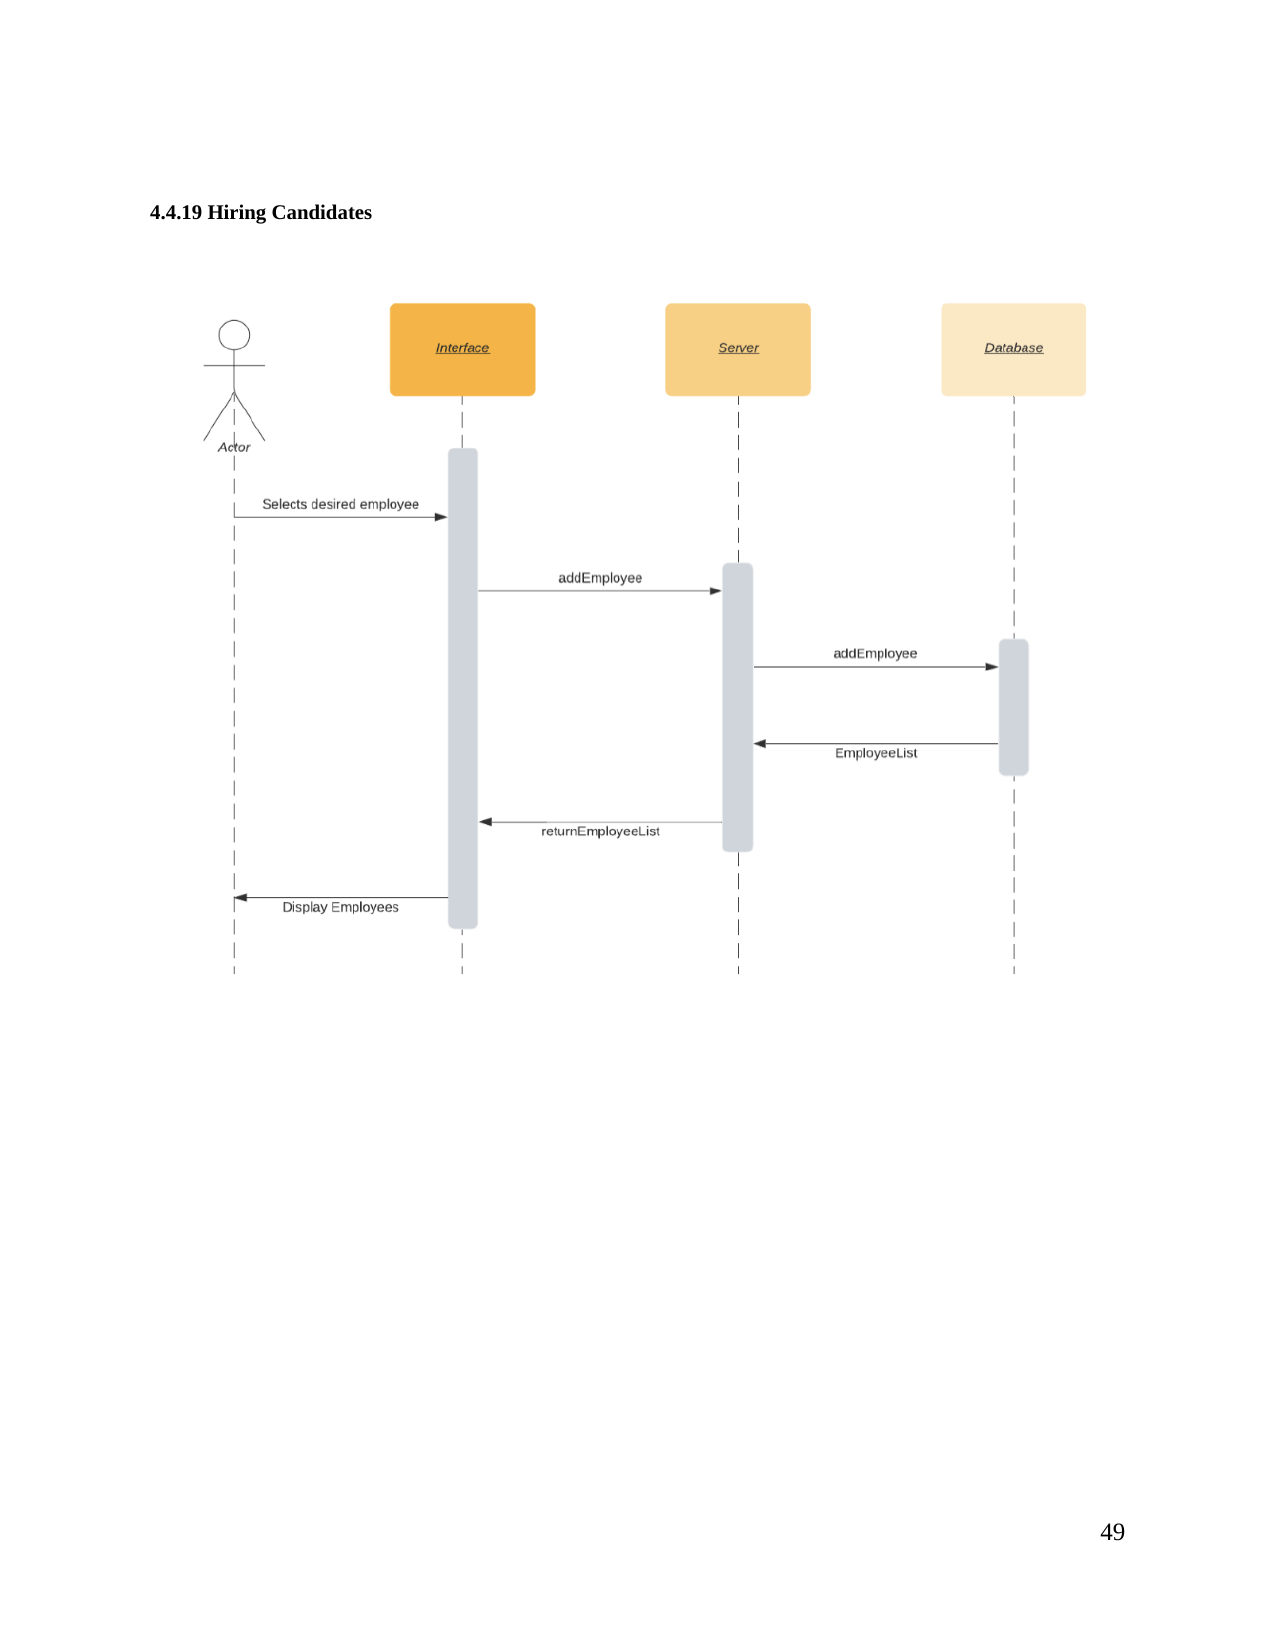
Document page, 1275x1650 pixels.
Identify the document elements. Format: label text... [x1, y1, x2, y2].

picture [150, 227, 1125, 1013]
text 4.4.19 Hiring Candidates [150, 199, 1125, 224]
